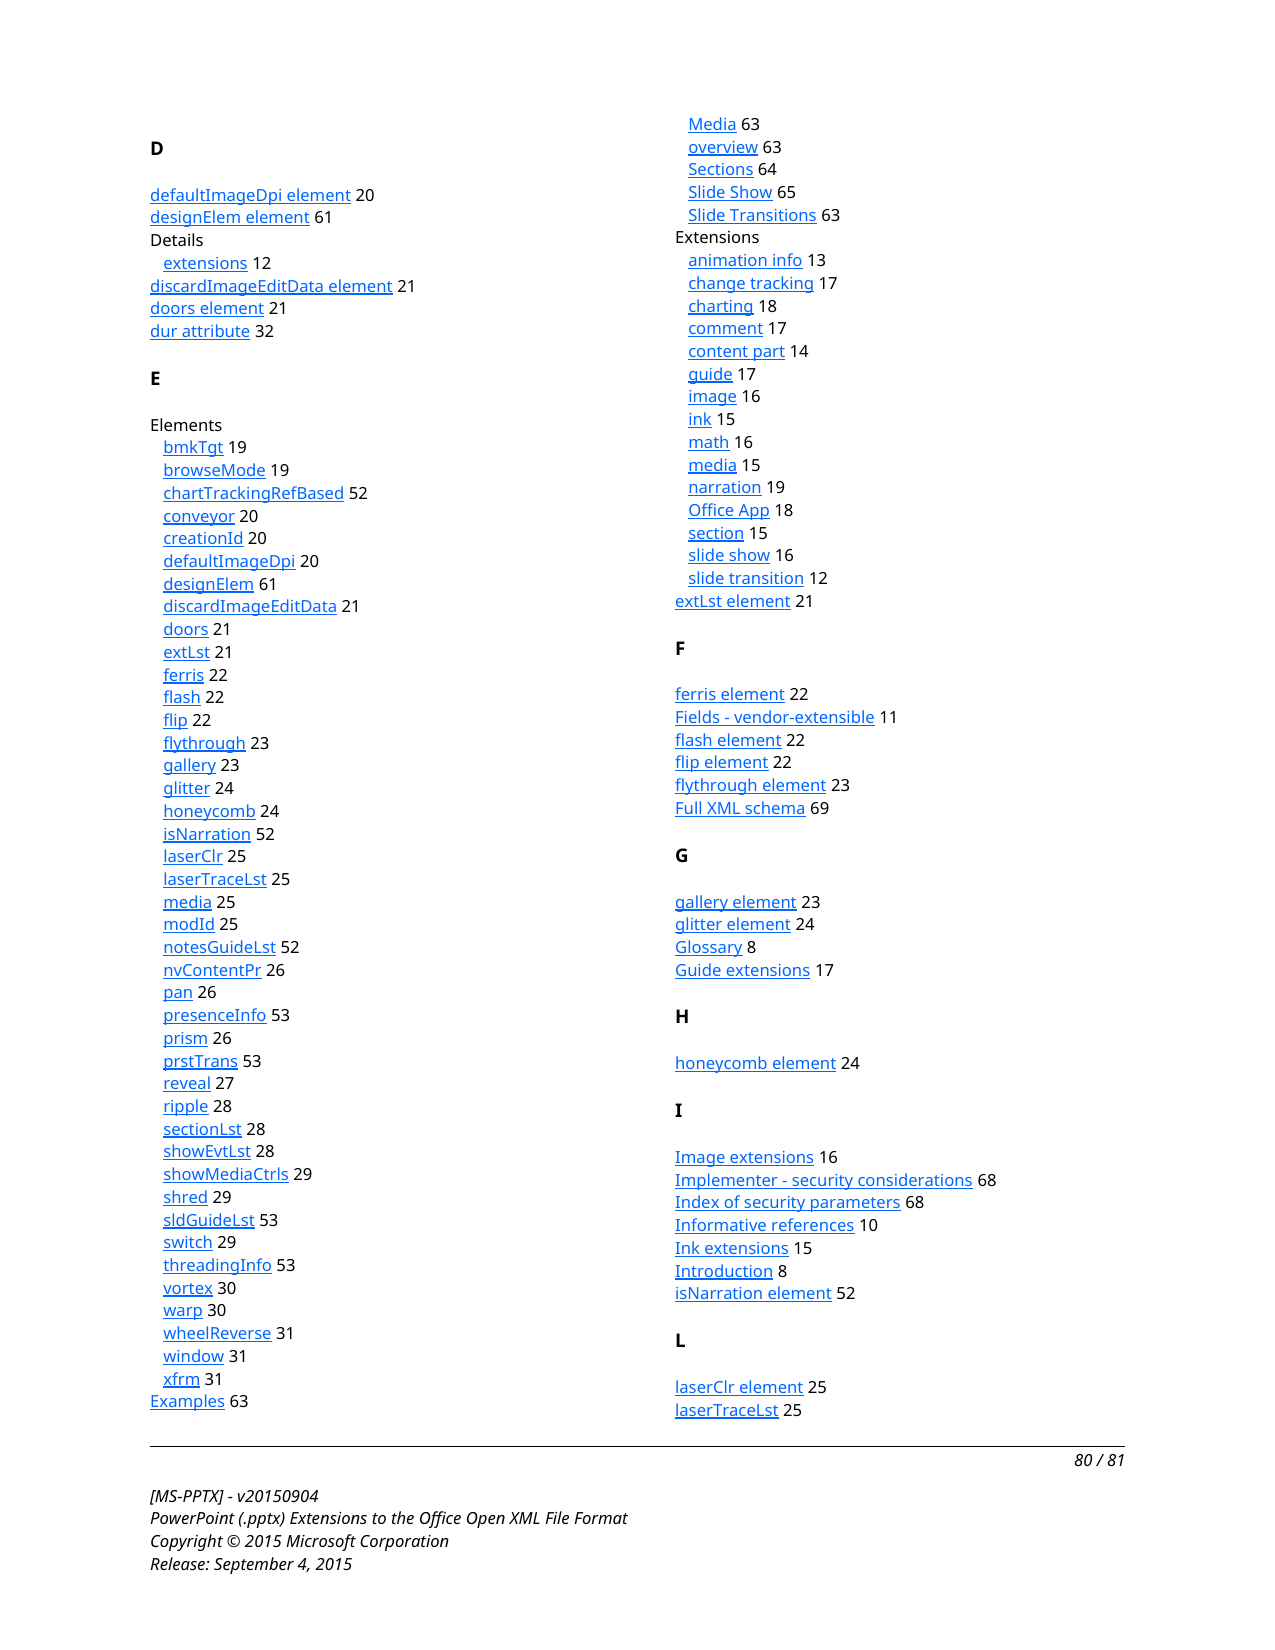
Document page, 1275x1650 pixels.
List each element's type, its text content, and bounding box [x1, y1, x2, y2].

text H [675, 1004, 1125, 1029]
text Ink extensions 13 [675, 1236, 1125, 1259]
text gallery element 22 [675, 890, 1125, 913]
text notesGuideLst 50 [150, 936, 600, 958]
text reveal 26 [150, 1072, 600, 1094]
text G [675, 842, 1125, 867]
text xfrm 30 [150, 1367, 600, 1390]
text Slide Show 63 [675, 181, 1125, 203]
text Details [150, 229, 600, 252]
text defaultImageDpi element 19 [150, 183, 600, 206]
text isNarration element 50 [675, 1282, 1125, 1304]
text animation info 12 [675, 249, 1125, 271]
text Fields - vendor-extensible 10 [675, 706, 1125, 728]
text Glossary 7 [675, 936, 1125, 958]
text ink 13 [675, 408, 1125, 430]
text extLst element 20 [675, 589, 1125, 612]
text Elements [150, 413, 600, 436]
text presenceInfo 51 [150, 1004, 600, 1026]
text ferris 20 [150, 663, 600, 686]
text Examples 61 [150, 1390, 600, 1412]
text prism 25 [150, 1026, 600, 1049]
text laserTraceLst 23 [150, 867, 600, 890]
text sectionLst 27 [150, 1117, 600, 1140]
text I [675, 1097, 1125, 1123]
text isNarration 50 [150, 822, 600, 845]
text glitter element 22 [675, 913, 1125, 936]
text discardImageEditData element 19 [150, 274, 600, 297]
text flythrough element 21 [675, 774, 1125, 797]
text Index of security parameters 65 [675, 1191, 1125, 1214]
text narration 17 [675, 476, 1125, 498]
text doors 19 [150, 618, 600, 640]
text guide 16 [675, 362, 1125, 385]
text media 24 [150, 890, 600, 913]
text ripple 26 [150, 1094, 600, 1117]
text honeycomb 23 [150, 799, 600, 822]
text laserTraceLst 23 [675, 1398, 1125, 1421]
text chartTrackingRefBased 50 [150, 481, 600, 504]
text switch 28 [150, 1231, 600, 1253]
text overview 61 [675, 135, 1125, 158]
text Full XML schema 66 [675, 797, 1125, 819]
text browseMode 18 [150, 459, 600, 481]
text Sections 62 [675, 158, 1125, 181]
text Office App 17 [675, 498, 1125, 521]
text vortex 28 [150, 1276, 600, 1299]
text glitter 22 [150, 777, 600, 799]
text change tracking 15 [675, 271, 1125, 294]
text L [675, 1327, 1125, 1353]
text slide transition 11 [675, 567, 1125, 589]
text prstTrans 51 [150, 1049, 600, 1072]
text extensions 11 [150, 252, 600, 274]
text Image extensions 15 [675, 1146, 1125, 1168]
text flash 21 [150, 686, 600, 708]
text math 15 [675, 430, 1125, 453]
text Extensions [675, 226, 1125, 249]
text ferris element 20 [675, 683, 1125, 706]
text charting 17 [675, 294, 1125, 317]
text creationId 19 [150, 527, 600, 549]
text Introduction 7 [675, 1259, 1125, 1282]
text honeycomb element 23 [675, 1052, 1125, 1075]
text Media 61 [675, 112, 1125, 135]
text threadingInfo 51 [150, 1253, 600, 1276]
text conveyor 18 [150, 504, 600, 527]
text flythrough 21 [150, 731, 600, 754]
text section 14 [675, 521, 1125, 544]
text laserClr 23 [150, 845, 600, 867]
text flip element 21 [675, 751, 1125, 774]
text showMediaCtrls 27 [150, 1163, 600, 1185]
text modId 24 [150, 913, 600, 936]
text Implementer - security considerations 65 [675, 1168, 1125, 1191]
text laserClr element 23 [675, 1376, 1125, 1398]
text slide show 14 [675, 544, 1125, 567]
text D [150, 135, 600, 161]
text E [150, 365, 600, 391]
text flash element 21 [675, 728, 1125, 751]
text dur attribute 31 [150, 320, 600, 342]
text defaultImageDpi 19 [150, 549, 600, 572]
text Informative references 9 [675, 1214, 1125, 1236]
text warp 29 [150, 1299, 600, 1322]
text designElem element 59 [150, 206, 600, 229]
text media 14 [675, 453, 1125, 476]
text wheelReverse 29 [150, 1322, 600, 1344]
text extLst 20 [150, 640, 600, 663]
text comment 16 [675, 317, 1125, 339]
text showEvtLst 27 [150, 1140, 600, 1163]
text F [675, 635, 1125, 660]
text shred 27 [150, 1185, 600, 1208]
text nvContentPr 24 [150, 958, 600, 981]
text gallery 22 [150, 754, 600, 777]
text Slide Transitions 61 [675, 203, 1125, 226]
text bmkTgt 18 [150, 436, 600, 459]
text designElem 59 [150, 572, 600, 595]
text pan 24 [150, 981, 600, 1004]
text flip 21 [150, 708, 600, 731]
text image 15 [675, 385, 1125, 408]
text discardImageEditData 19 [150, 595, 600, 618]
text window 30 [150, 1344, 600, 1367]
text Guide extensions 16 [675, 958, 1125, 981]
text sldGuideLst 51 [150, 1208, 600, 1231]
text doors element 19 [150, 297, 600, 320]
text content part 13 [675, 339, 1125, 362]
